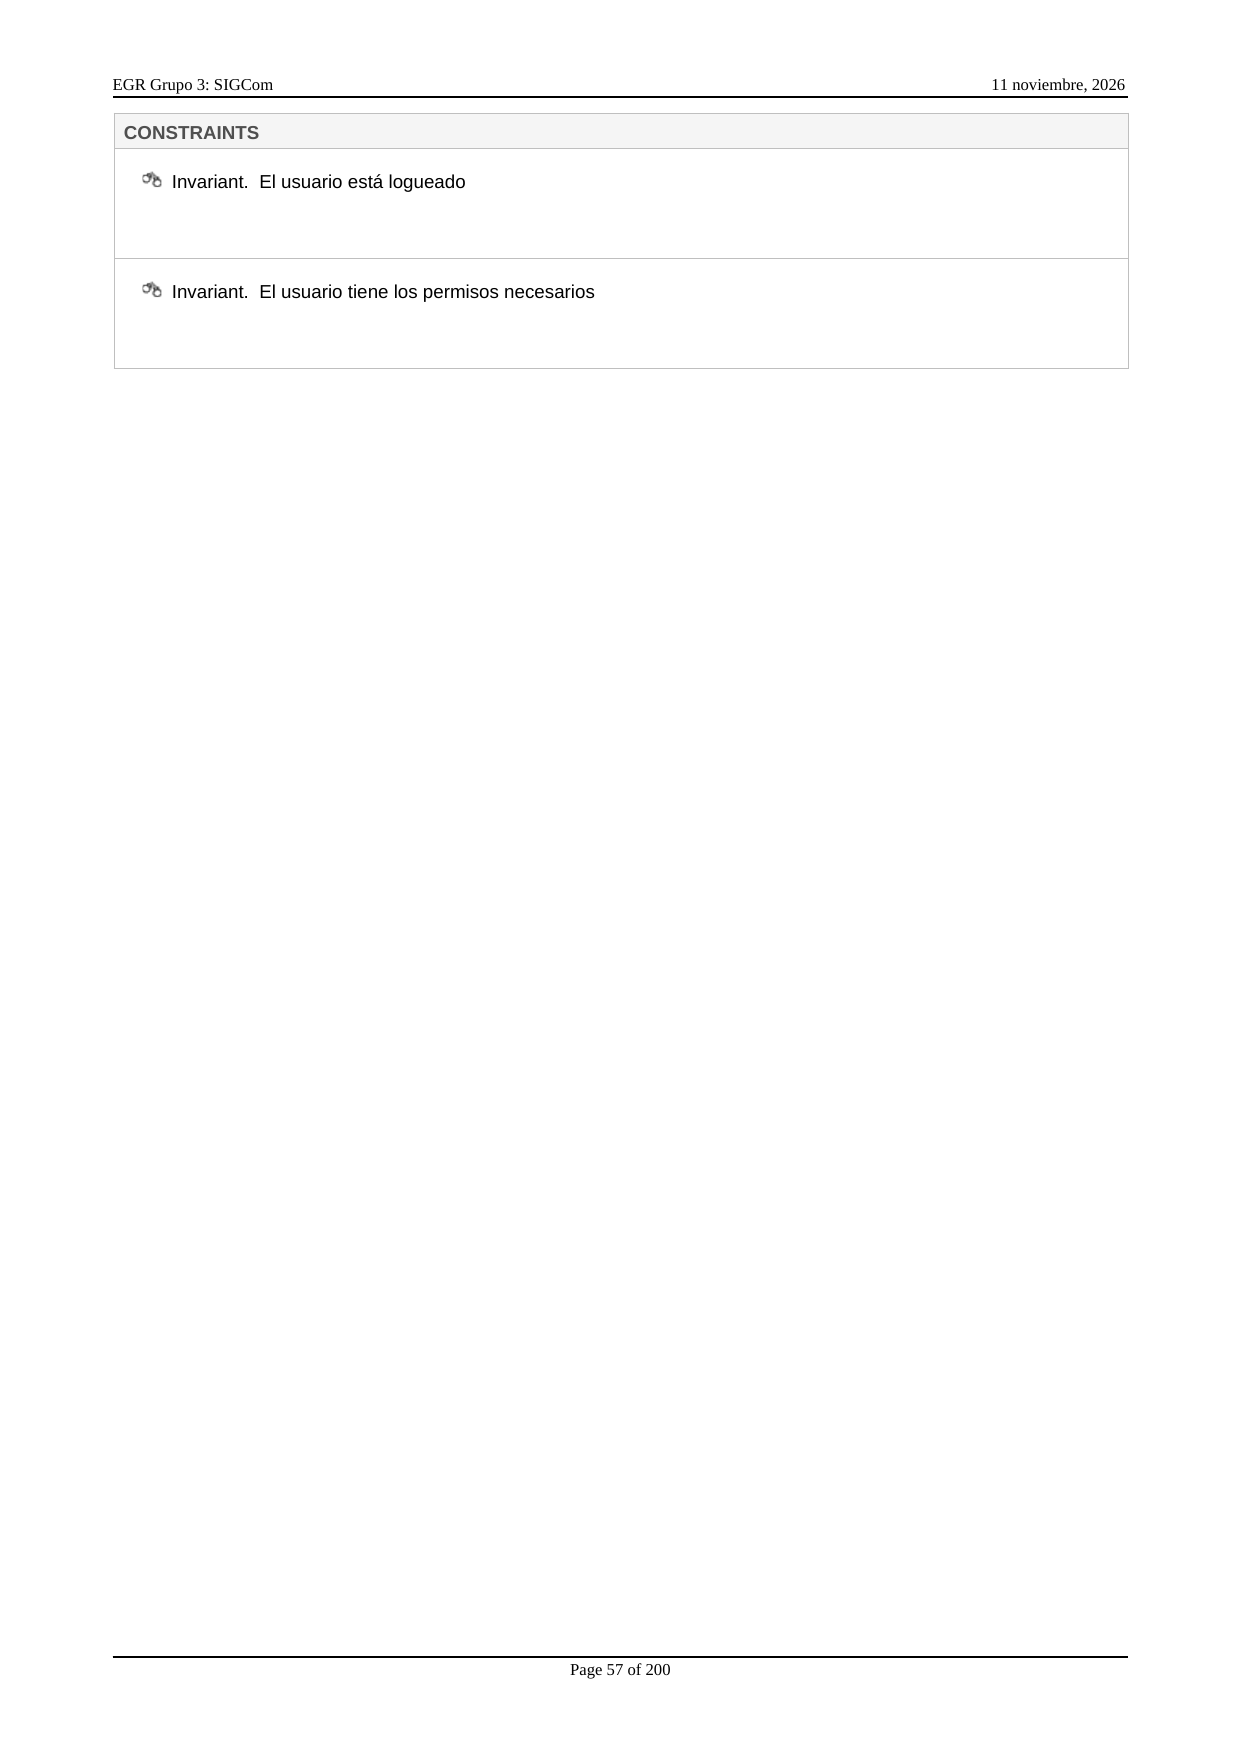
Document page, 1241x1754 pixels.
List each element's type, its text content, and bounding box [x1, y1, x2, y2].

table_header CONSTRAINTS [115, 114, 1128, 148]
picture [142, 280, 162, 299]
table_cell Invariant. El usuario está logueado [115, 149, 1128, 258]
table_cell Invariant. El usuario tiene los permisos necesarios [115, 259, 1128, 368]
picture [142, 170, 162, 189]
